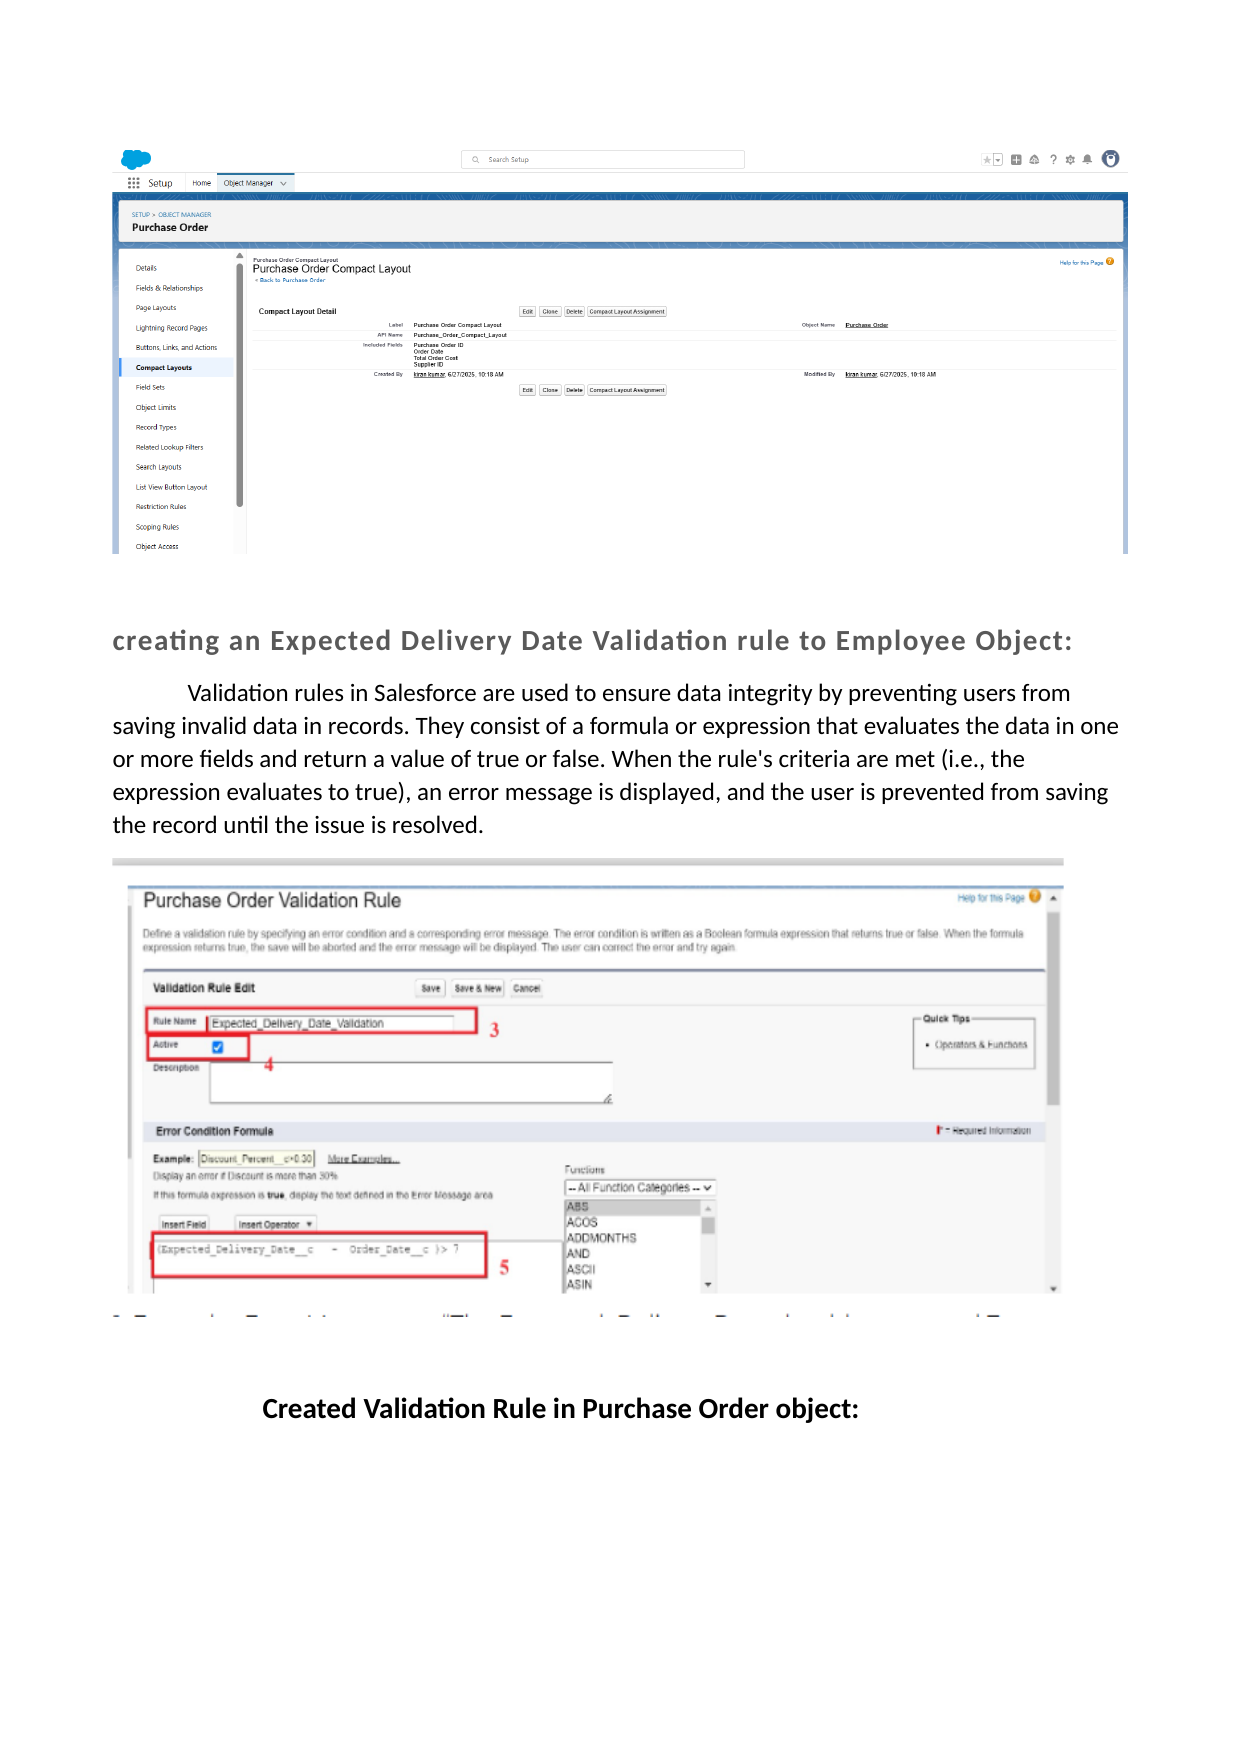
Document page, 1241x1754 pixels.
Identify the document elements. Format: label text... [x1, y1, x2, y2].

subtitle creating an Expected Delivery Date Validation rule to Employee Object: [112, 622, 1128, 658]
picture [112, 150, 1128, 554]
text Validation rules in Salesforce are used to ensure data integrity by preventing users from saving invalid data in records. They consist of a formula or expression that evaluates the data in one or more fields and return a value of true or false. When the rule's criteria are met (i.e., the expression evaluates to true), an error message is displayed, and the user is prevented from saving the record until the issue is resolved. [112, 677, 1128, 839]
picture [112, 858, 1064, 1317]
text Created Validation Rule in Purchase Order object: [112, 1390, 1128, 1426]
